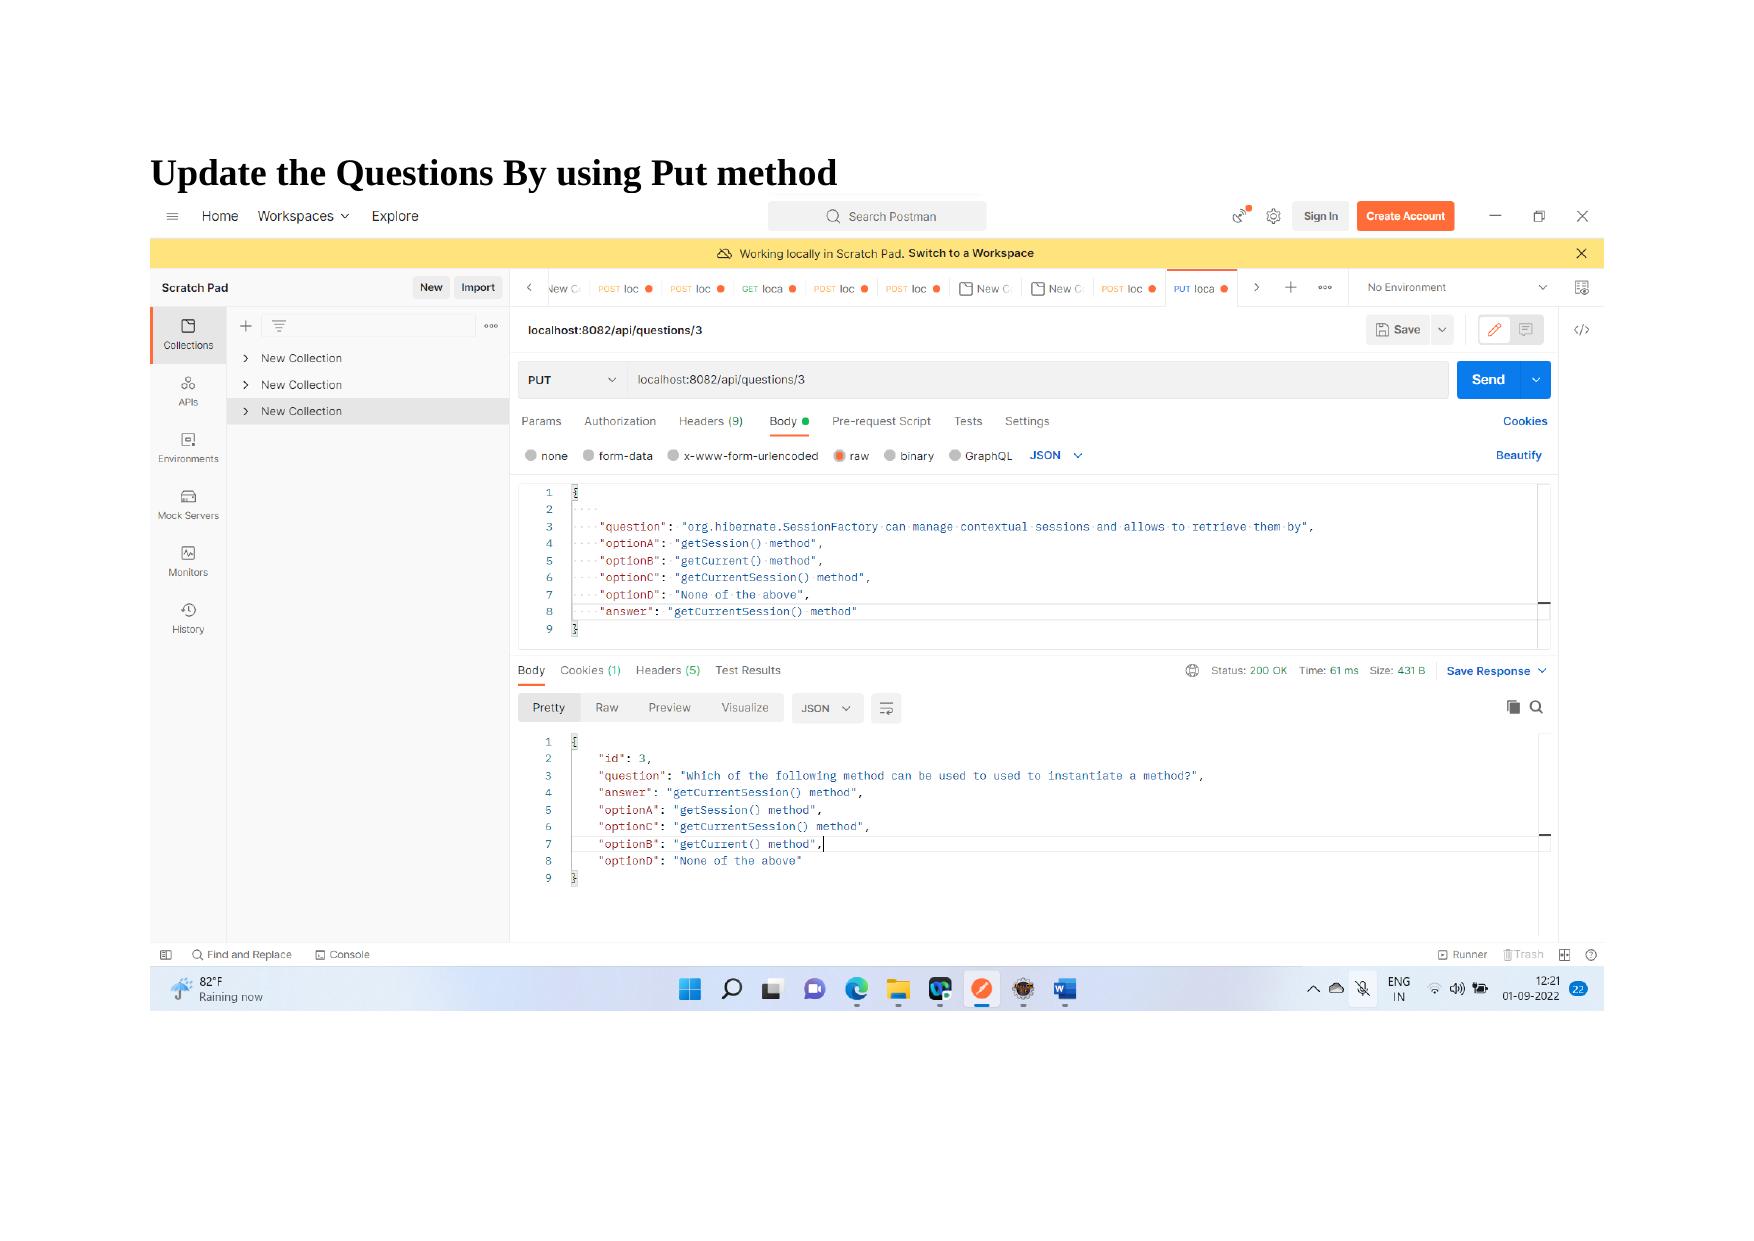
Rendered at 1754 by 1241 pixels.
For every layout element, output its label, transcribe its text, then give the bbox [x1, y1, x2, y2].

subtitle Update the Questions By using Put method [150, 150, 1604, 193]
picture [150, 193, 1604, 1011]
